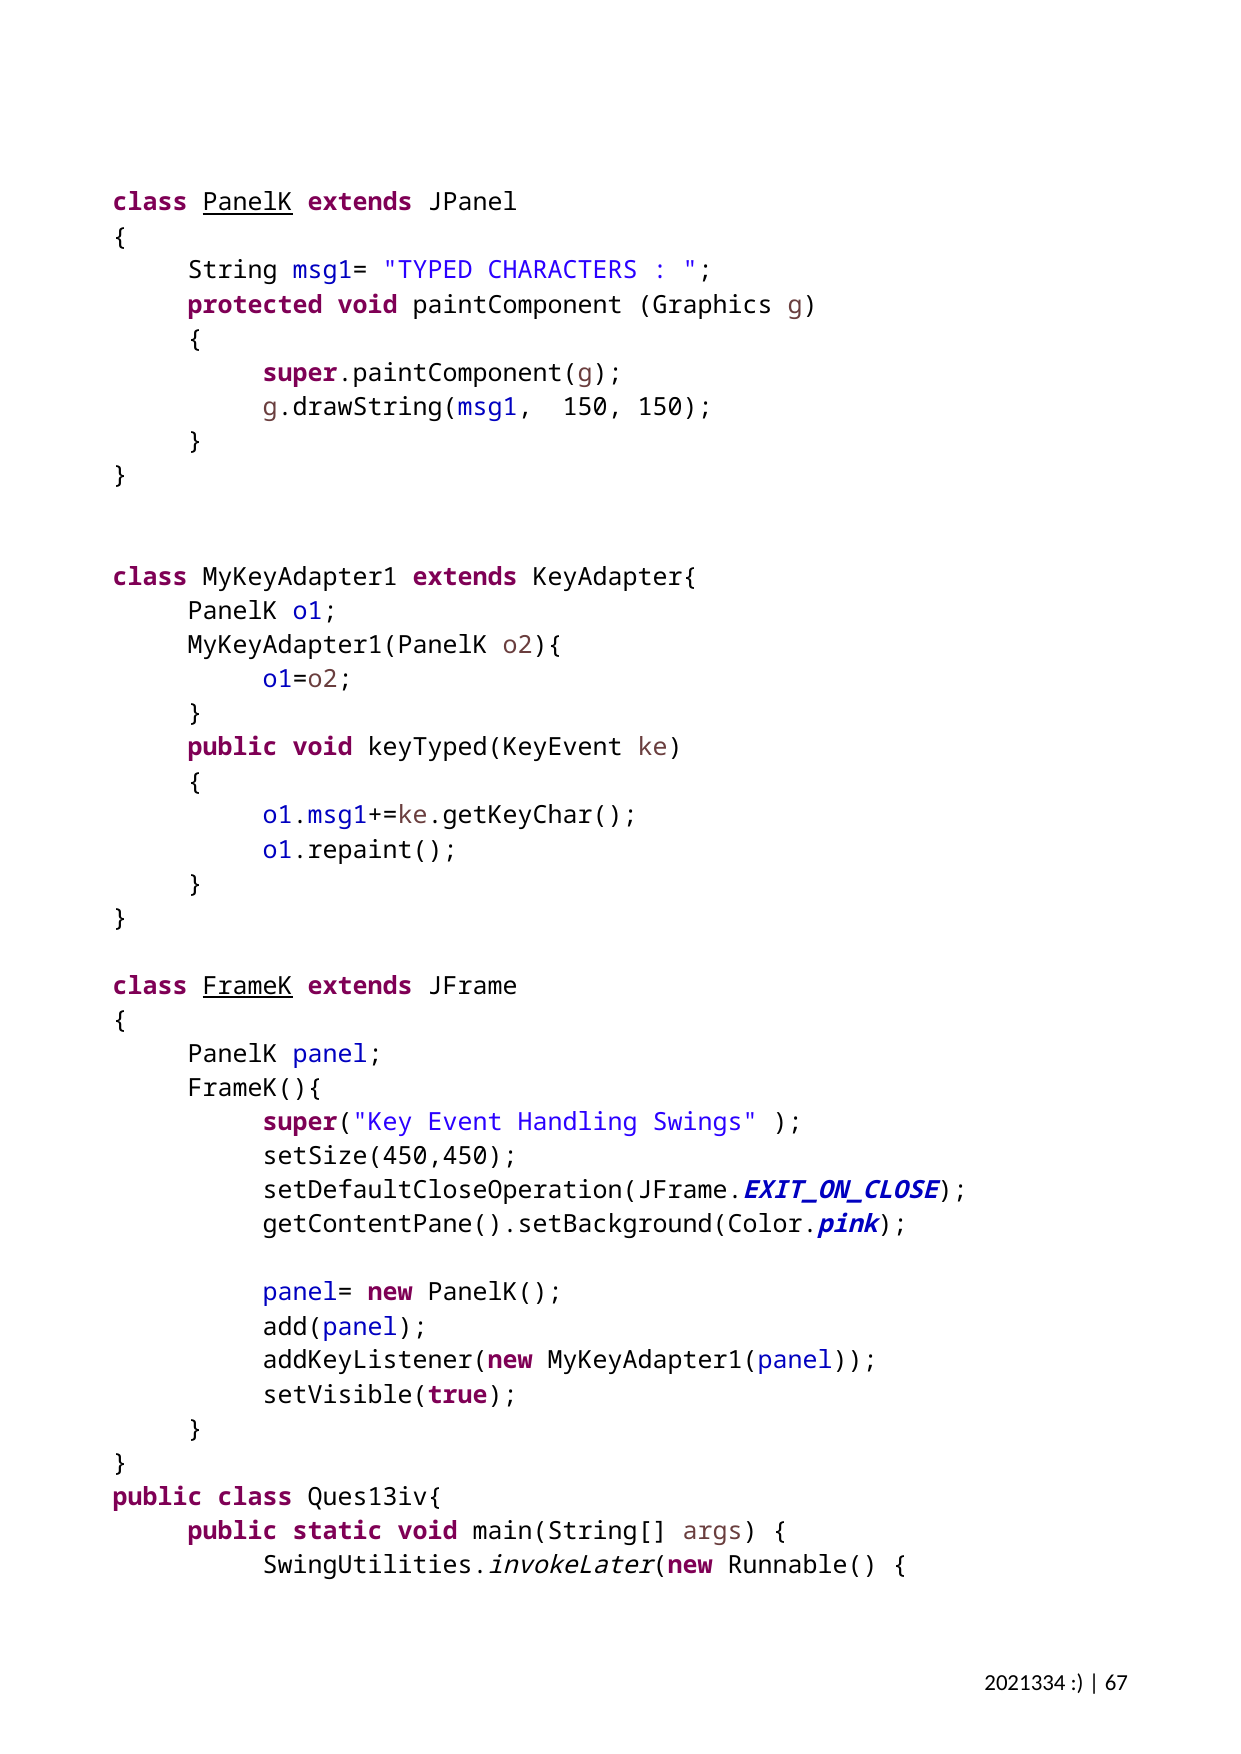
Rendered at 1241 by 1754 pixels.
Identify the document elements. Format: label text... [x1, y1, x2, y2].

text setVisible(true); [112, 1376, 1128, 1410]
text PanelK o1; [112, 593, 1128, 627]
text super("Key Event Handling Swings" ); [112, 1104, 1128, 1138]
text public void keyTyped(KeyEvent ke) [112, 729, 1128, 763]
text } [112, 457, 1128, 491]
text public class Ques13iv{ [112, 1478, 1128, 1512]
text protected void paintComponent (Graphics g) [112, 286, 1128, 320]
text } [112, 1444, 1128, 1478]
text o1=o2; [112, 661, 1128, 695]
text getContentPane().setBackground(Color.pink); [112, 1206, 1128, 1240]
text super.paintComponent(g); [112, 354, 1128, 388]
text } [112, 899, 1128, 933]
text FrameK(){ [112, 1070, 1128, 1104]
text SwingUtilities.invokeLater(new Runnable() { [112, 1547, 1128, 1581]
text { [112, 218, 1128, 252]
text add(panel); [112, 1308, 1128, 1342]
text } [112, 695, 1128, 729]
text g.drawString(msg1, 150, 150); [112, 388, 1128, 422]
text } [112, 865, 1128, 899]
text panel= new PanelK(); [112, 1274, 1128, 1308]
text public static void main(String[] args) { [112, 1512, 1128, 1547]
text class MyKeyAdapter1 extends KeyAdapter{ [112, 559, 1128, 593]
text o1.repaint(); [112, 831, 1128, 865]
text MyKeyAdapter1(PanelK o2){ [112, 627, 1128, 661]
text { [112, 763, 1128, 797]
text String msg1= "TYPED CHARACTERS : "; [112, 252, 1128, 286]
text { [112, 1002, 1128, 1036]
text addKeyListener(new MyKeyAdapter1(panel)); [112, 1342, 1128, 1376]
text } [112, 422, 1128, 457]
text PanelK panel; [112, 1036, 1128, 1070]
text } [112, 1410, 1128, 1444]
text { [112, 320, 1128, 354]
text setSize(450,450); [112, 1138, 1128, 1172]
text class FrameK extends JFrame [112, 967, 1128, 1002]
text o1.msg1+=ke.getKeyChar(); [112, 797, 1128, 831]
text setDefaultCloseOperation(JFrame.EXIT_ON_CLOSE); [112, 1172, 1128, 1206]
text class PanelK extends JPanel [112, 184, 1128, 218]
